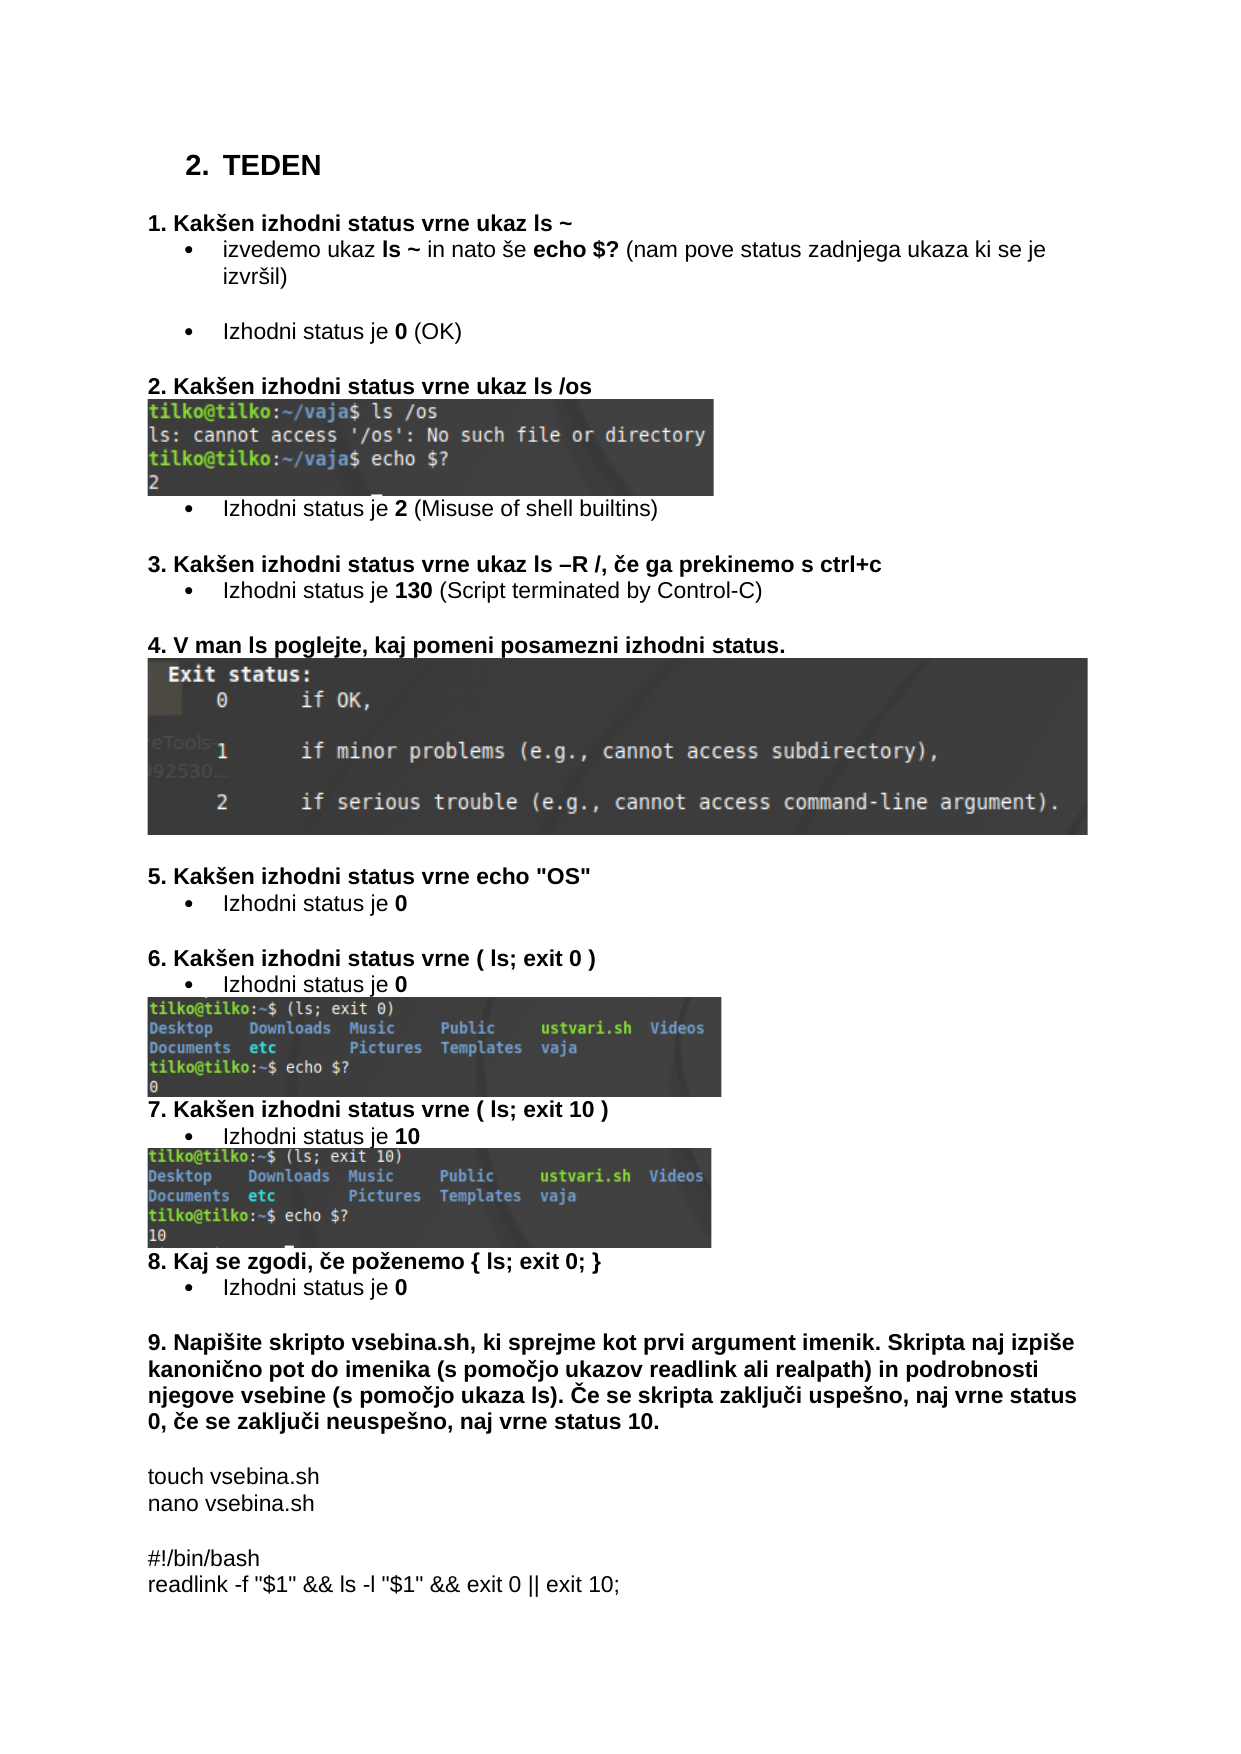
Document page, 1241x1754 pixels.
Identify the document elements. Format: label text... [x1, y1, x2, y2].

list izvedemo ukaz ls ~ in nato še echo $? (nam pove status zadnjega ukaza ki se je izvršil) [185, 236, 1093, 289]
list Izhodni status je 130 (Script terminated by Control-C) [185, 577, 1093, 603]
picture [147, 399, 714, 496]
list Izhodni status je 0 [185, 1274, 1093, 1300]
text 7. Kakšen izhodni status vrne ( ls; exit 10 ) [148, 1096, 1093, 1123]
text 9. Napišite skripto vsebina.sh, ki sprejme kot prvi argument imenik. Skripta naj izpiše kanonično pot do imenika (s pomočjo ukazov readlink ali realpath) in podrobnosti njegove vsebine (s pomočjo ukaza ls). Če se skripta zaključi uspešno, naj vrne status 0, če se zaključi neuspešno, naj vrne status 10. [148, 1329, 1093, 1434]
picture [147, 1148, 712, 1248]
text 1. Kakšen izhodni status vrne ukaz ls ~ [148, 210, 1093, 236]
text 3. Kakšen izhodni status vrne ukaz ls –R /, če ga prekinemo s ctrl+c [148, 551, 1093, 577]
list Izhodni status je 10 [185, 1123, 1093, 1149]
list Izhodni status je 2 (Misuse of shell builtins) [185, 495, 1093, 522]
list Izhodni status je 0 (OK) [185, 318, 1093, 344]
text touch vsebina.sh [148, 1463, 1093, 1490]
text nano vsebina.sh [148, 1490, 1093, 1516]
text 2. Kakšen izhodni status vrne ukaz ls /os [148, 373, 1093, 399]
text 4. V man ls poglejte, kaj pomeni posamezni izhodni status. [148, 632, 1093, 658]
text 6. Kakšen izhodni status vrne ( ls; exit 0 ) [148, 945, 1093, 971]
text 5. Kakšen izhodni status vrne echo "OS" [148, 863, 1093, 890]
picture [147, 997, 722, 1097]
text #!/bin/bash [148, 1545, 1093, 1571]
list TEDEN [185, 148, 1093, 181]
picture [147, 658, 1088, 835]
list Izhodni status je 0 [185, 971, 1093, 997]
text readlink -f "$1" && ls -l "$1" && exit 0 || exit 10; [148, 1571, 1093, 1597]
list Izhodni status je 0 [185, 890, 1093, 916]
text 8. Kaj se zgodi, če poženemo { ls; exit 0; } [148, 1248, 1093, 1274]
